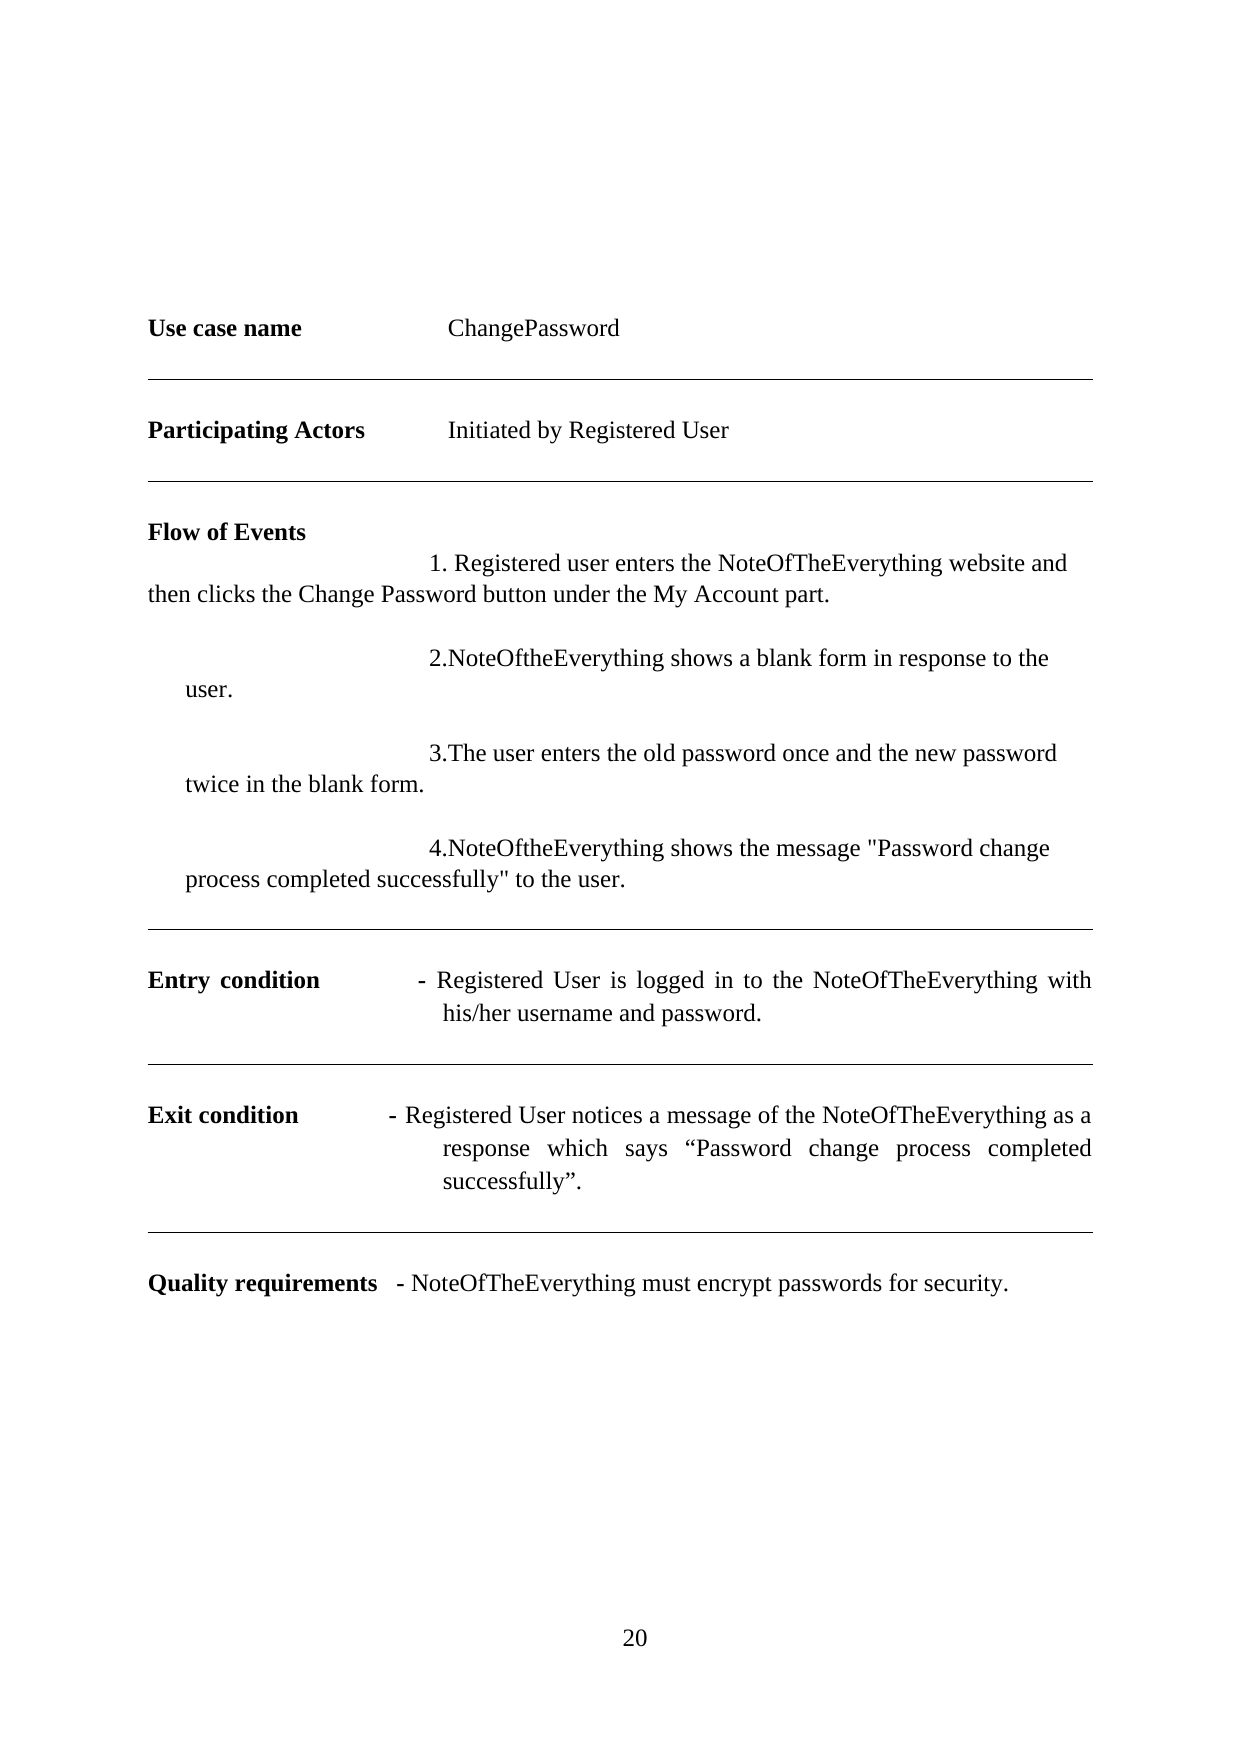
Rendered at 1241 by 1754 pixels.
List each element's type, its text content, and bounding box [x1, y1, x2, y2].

text Flow of Events [148, 517, 1093, 546]
text 2.NoteOftheEverything shows a blank form in response to the user. [185, 643, 1093, 703]
text Entry condition - Registered User is logged in to the NoteOfTheEverything with his/her username and password. [148, 965, 1093, 1026]
text Participating Actors Initiated by Registered User [148, 415, 1093, 444]
text 3.The user enters the old password once and the new password twice in the blank form. [185, 738, 1093, 798]
text 1. Registered user enters the NoteOfTheEverything website and then clicks the Change Password button under the My Account part. [148, 548, 1093, 608]
text Use case name ChangePassword [148, 313, 1093, 341]
text Exit condition - Registered User notices a message of the NoteOfTheEverything as a response which says “Password change process completed successfully”. [148, 1100, 1093, 1195]
text Quality requirements - NoteOfTheEverything must encrypt passwords for security. [148, 1265, 1093, 1297]
text 4.NoteOftheEverything shows the message "Password change process completed successfully" to the user. [185, 833, 1093, 893]
